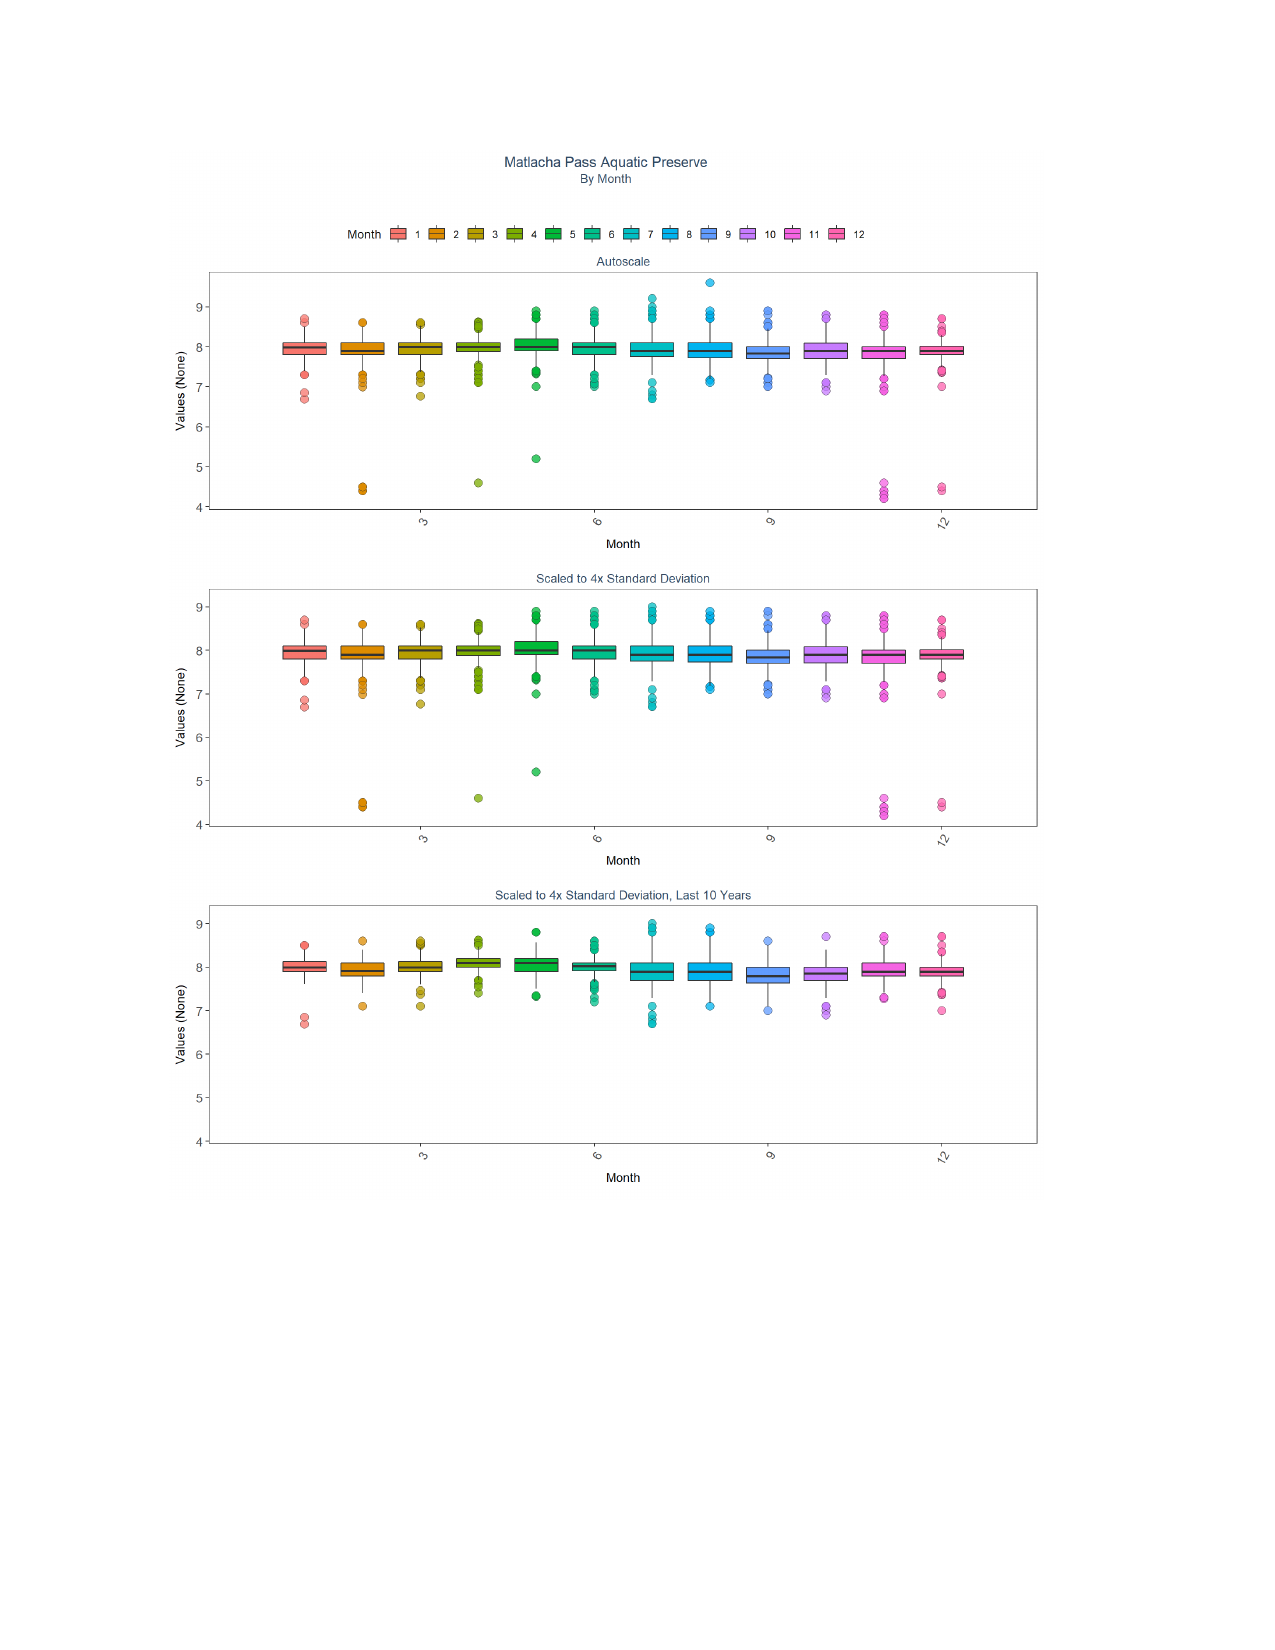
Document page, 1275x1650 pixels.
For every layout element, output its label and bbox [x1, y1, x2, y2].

picture [168, 150, 1044, 1200]
